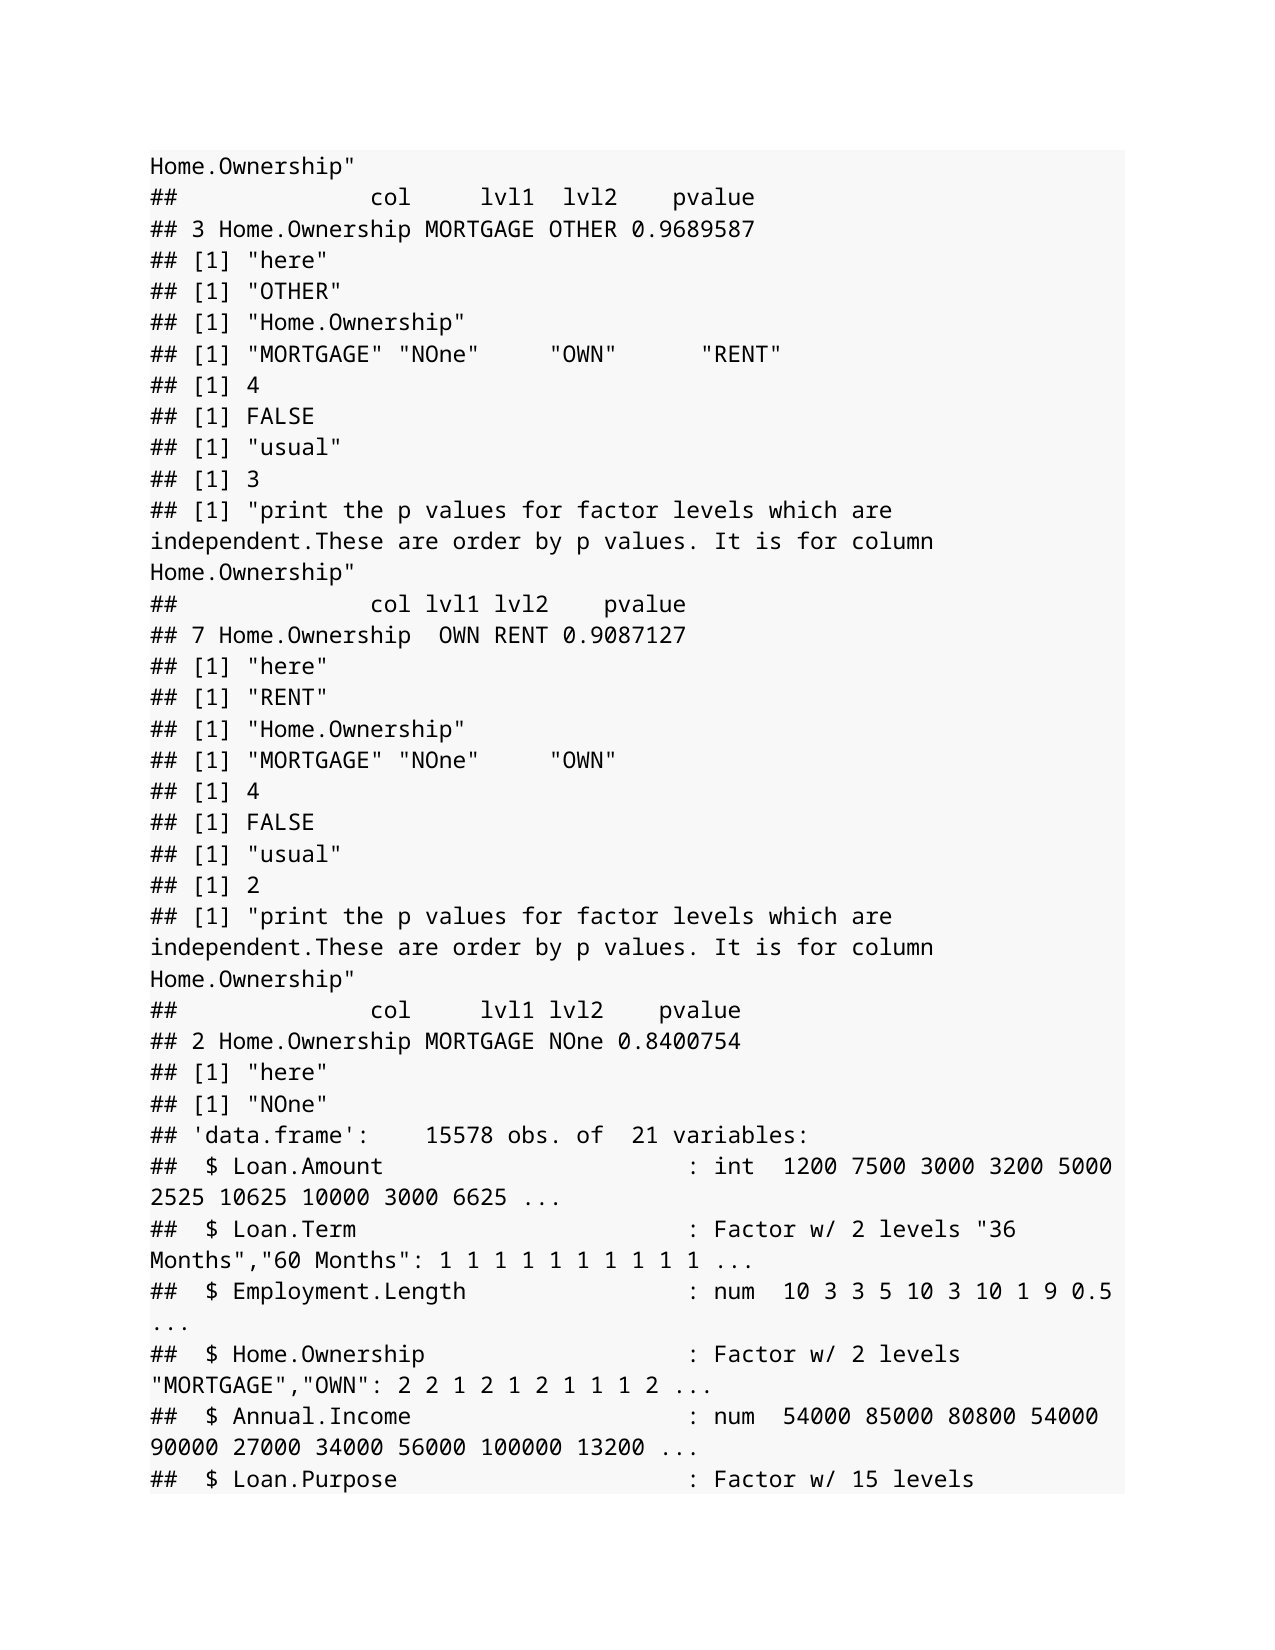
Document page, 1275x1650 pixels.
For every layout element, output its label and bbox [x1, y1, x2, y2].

text [150, 150, 1125, 1494]
